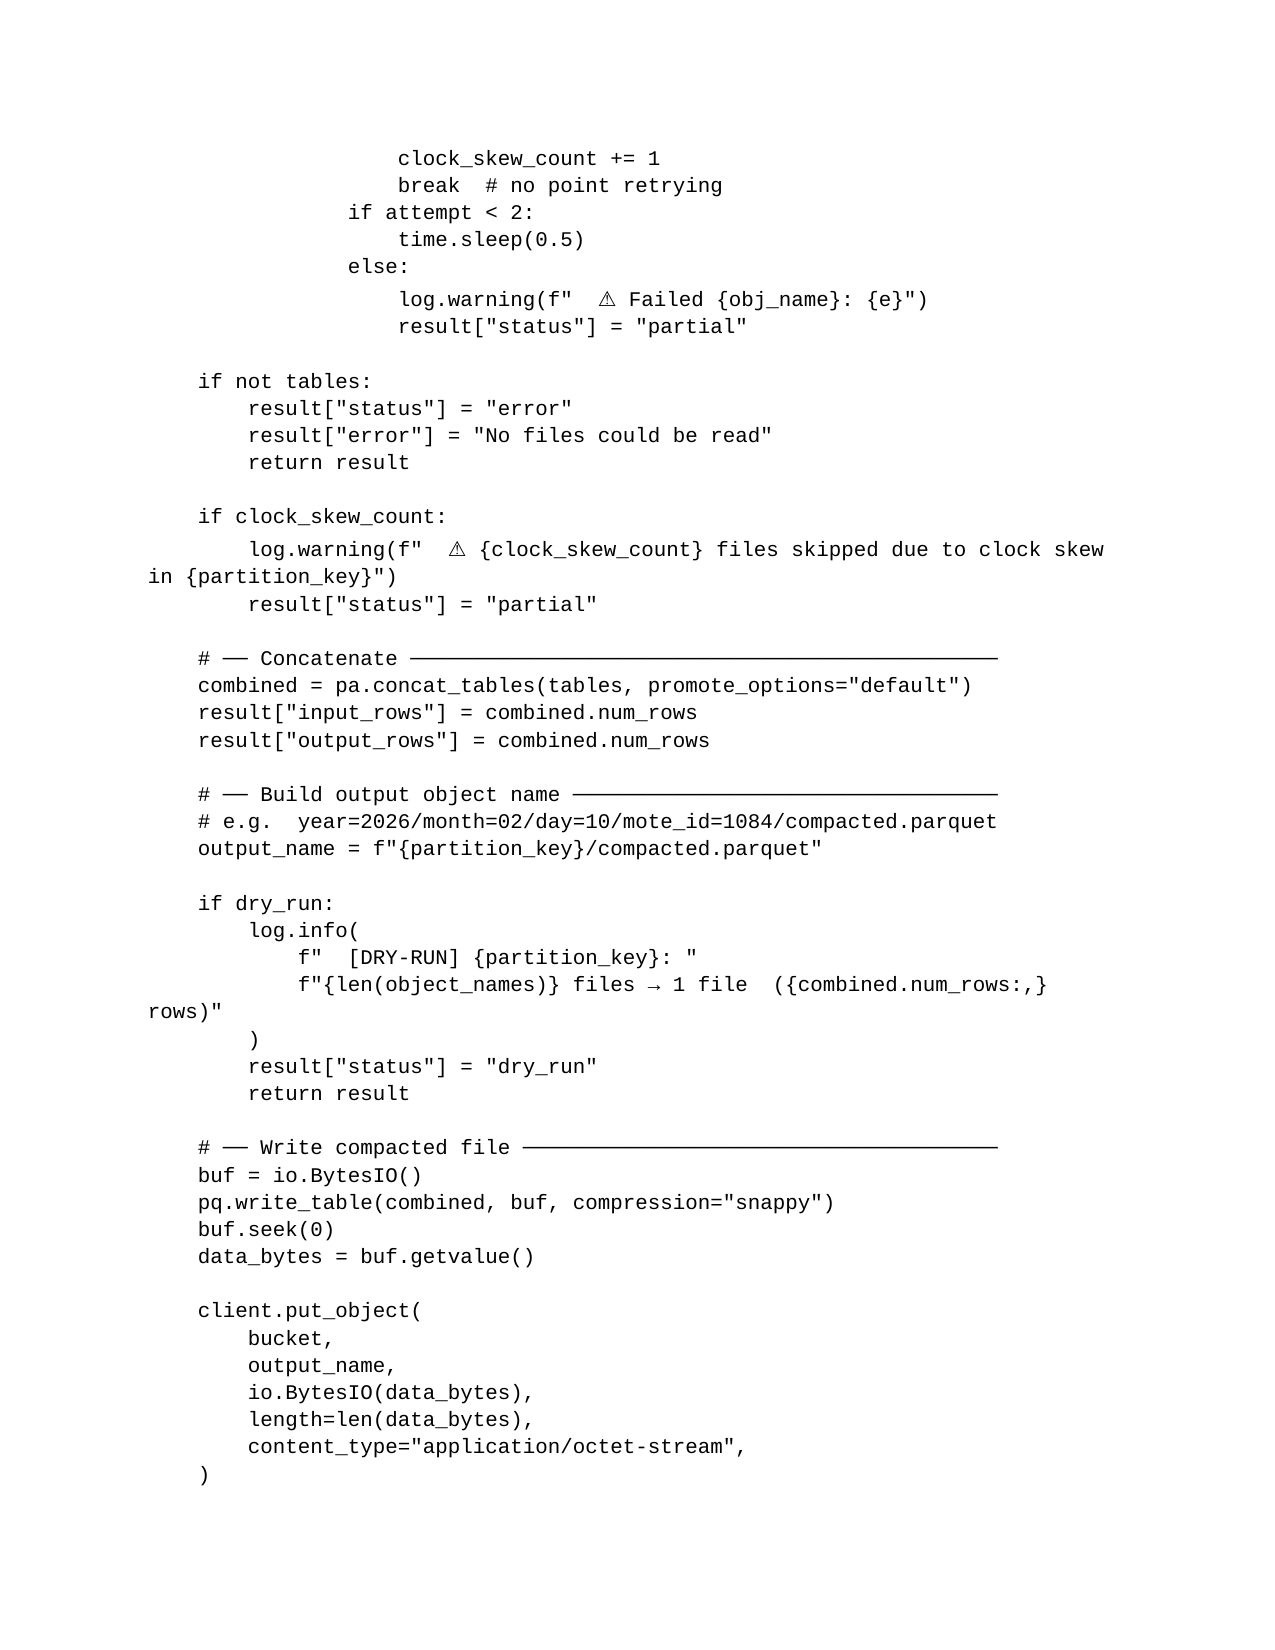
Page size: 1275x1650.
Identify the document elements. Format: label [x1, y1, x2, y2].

text [148, 148, 1127, 1487]
